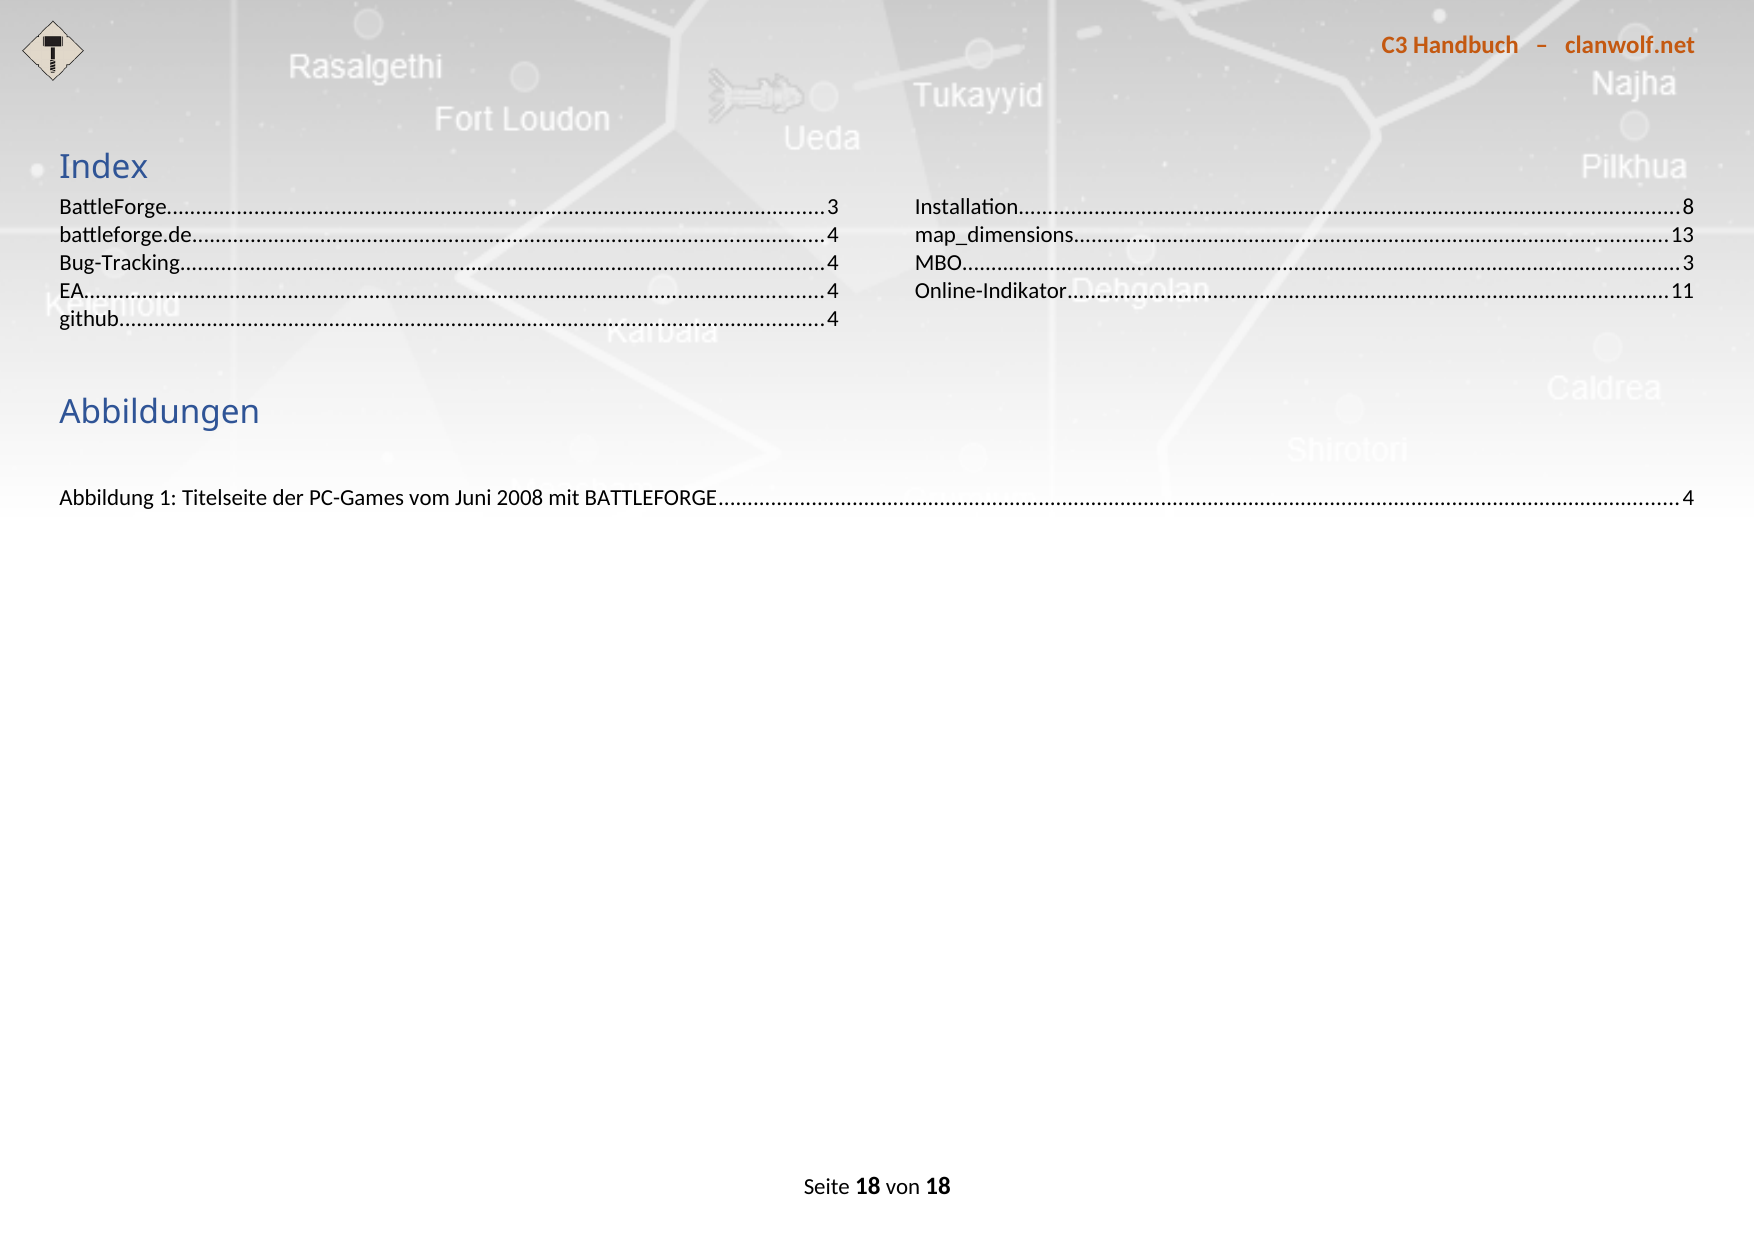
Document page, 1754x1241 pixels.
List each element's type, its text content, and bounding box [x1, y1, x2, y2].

picture [0, 0, 1754, 531]
subtitle Abbildungen [59, 387, 1695, 433]
text Online-Indikator 11 [914, 276, 1695, 304]
text Installation 8 [914, 192, 1695, 220]
text Abbildung 1: Titelseite der PC-Games vom Juni 2008 mit BATTLEFORGE 4 [59, 483, 1695, 511]
text battleforge.de 4 [59, 220, 839, 248]
text Bug-Tracking 4 [59, 248, 839, 276]
text MBO 3 [914, 248, 1695, 276]
text EA 4 [59, 276, 839, 304]
subtitle Index [59, 143, 1695, 188]
text BattleForge 3 [59, 192, 839, 220]
text github 4 [59, 304, 839, 332]
text map_dimensions 13 [914, 220, 1695, 248]
